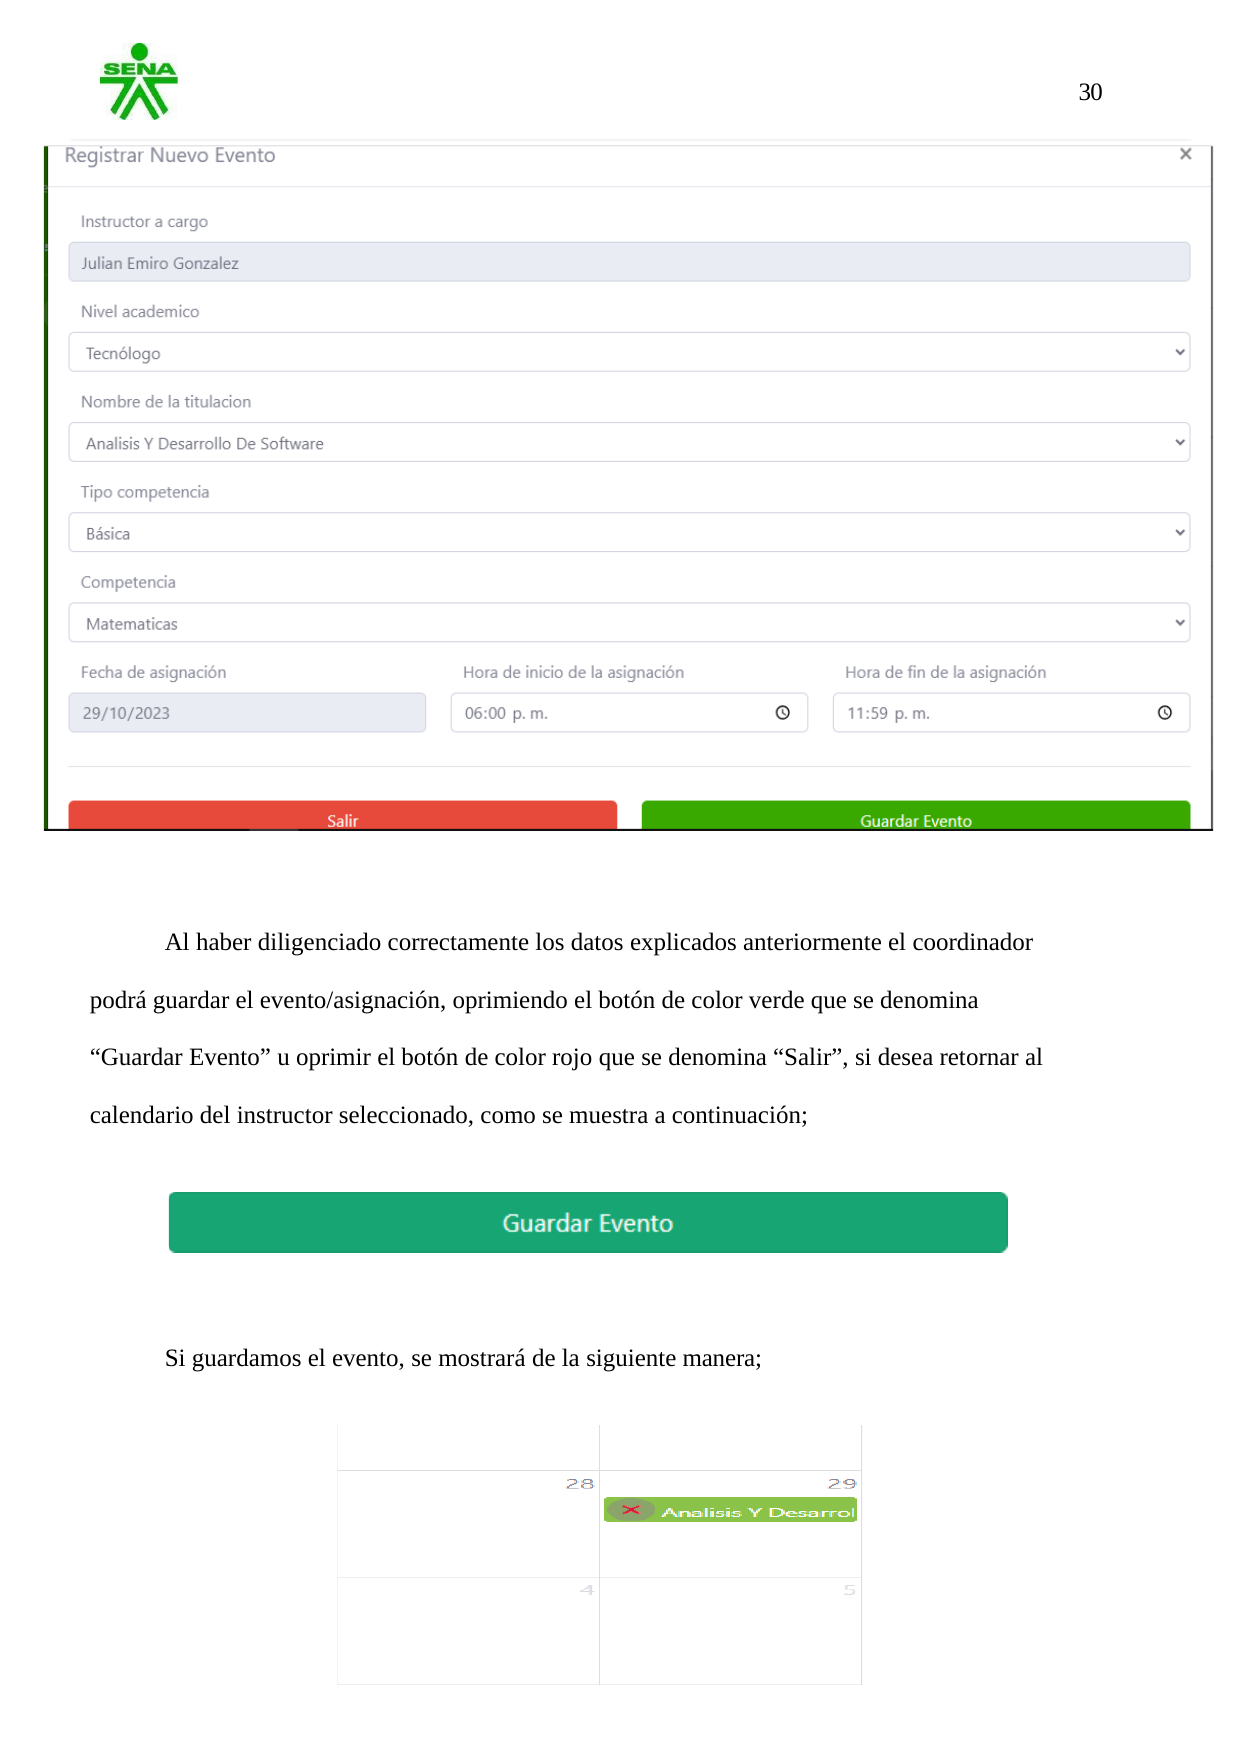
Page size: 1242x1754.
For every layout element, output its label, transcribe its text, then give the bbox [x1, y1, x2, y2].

picture [43, 139, 1214, 831]
text Si guardamos el evento, se mostrará de la siguiente manera; [164, 1343, 1239, 1371]
picture [100, 43, 178, 120]
text “Guardar Evento” u oprimir el botón de color rojo que se denomina “Salir”, si desea retornar al calendario del instructor seleccionado, como se muestra a continuación; [89, 1042, 1071, 1128]
picture [337, 1425, 863, 1685]
picture [168, 1192, 1008, 1253]
text Al haber diligenciado correctamente los datos explicados anteriormente el coordinador podrá guardar el evento/asignación, oprimiendo el botón de color verde que se denomina [89, 927, 1071, 1013]
